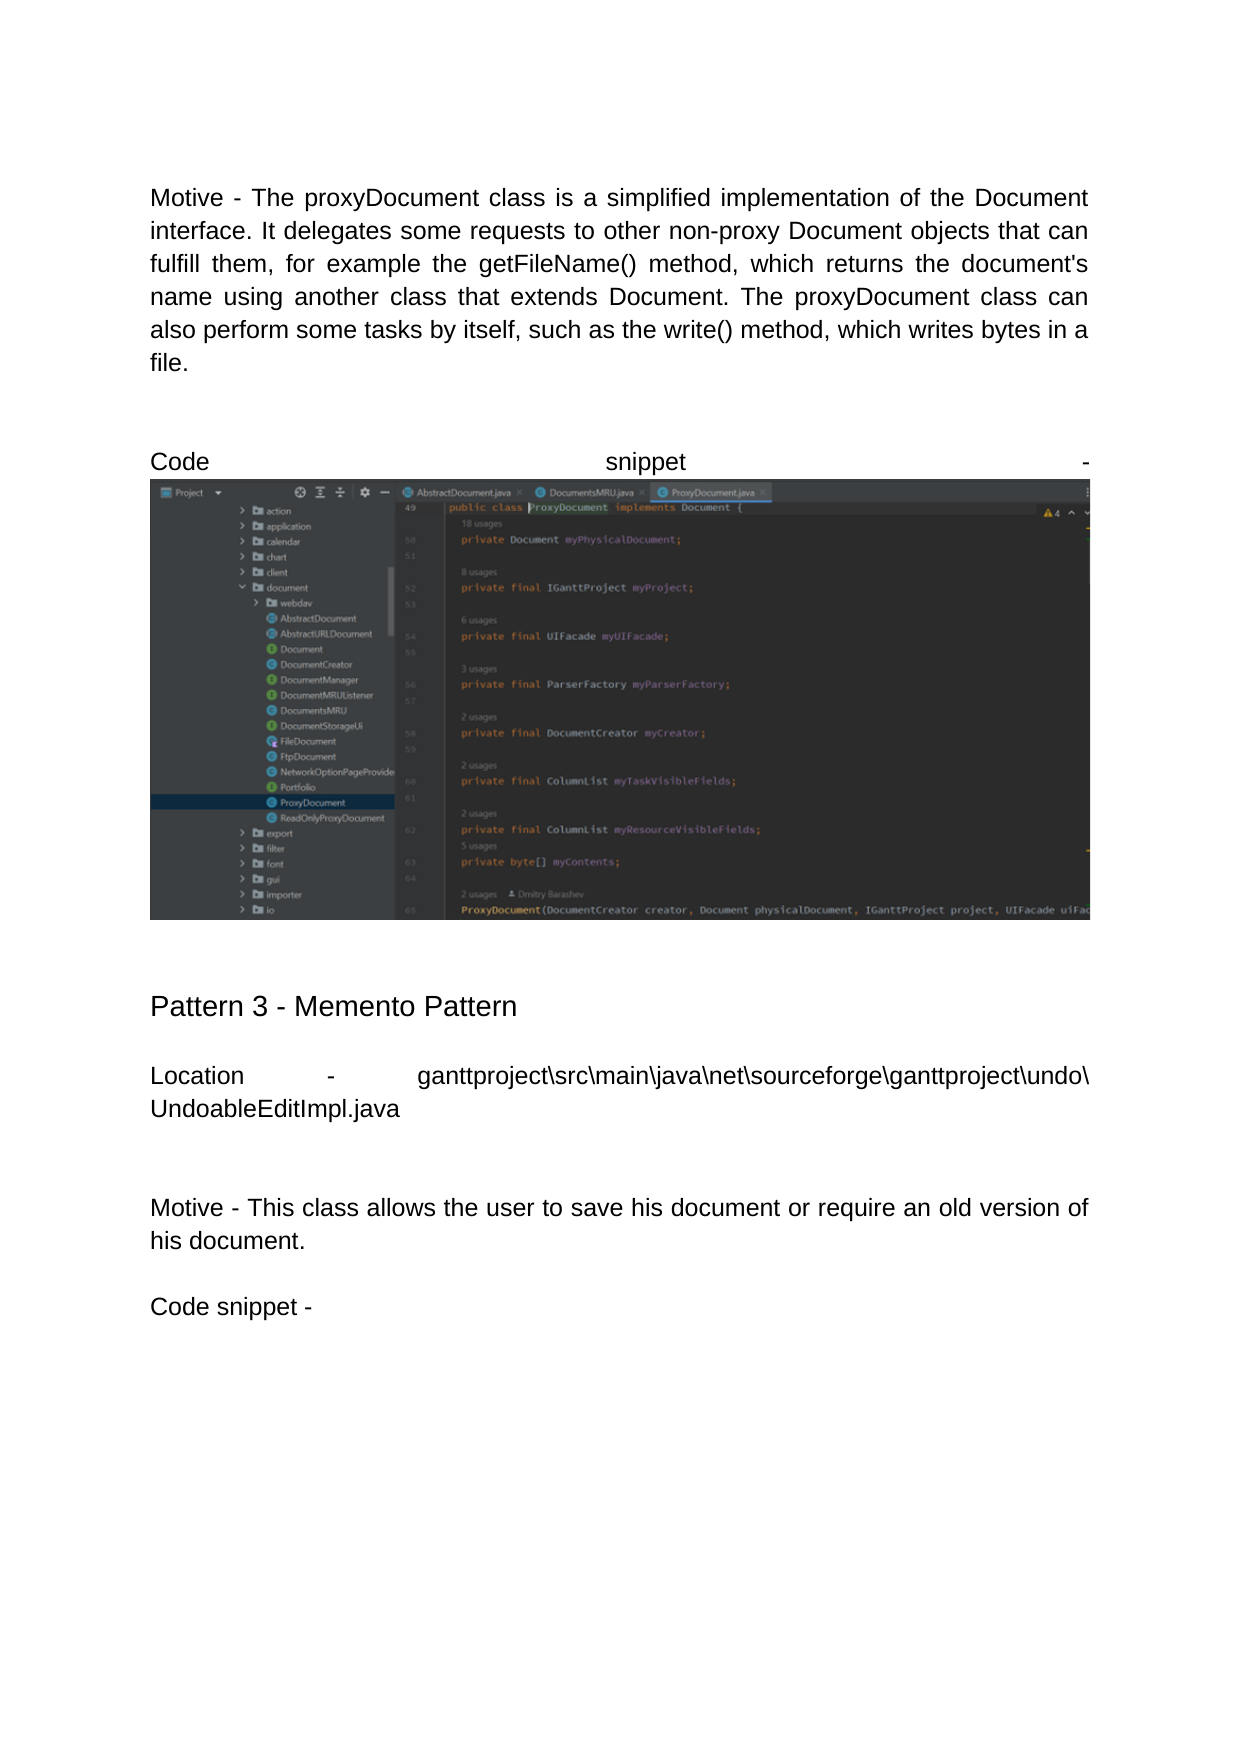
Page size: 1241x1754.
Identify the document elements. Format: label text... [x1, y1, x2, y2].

picture [150, 479, 1091, 920]
text Code snippet - [150, 447, 1090, 479]
text Location - ganttproject\src\main\java\net\sourceforge\ganttproject\undo\UndoableEditImpl.java [150, 1061, 1090, 1123]
text Code snippet - [150, 1292, 1090, 1321]
text Motive - The proxyDocument class is a simplified implementation of the Document interface. It delegates some requests to other non-proxy Document objects that can fulfill them, for example the getFileName() method, which returns the document's name using another class that extends Document. The proxyDocument class can also perform some tasks by itself, such as the write() method, which writes bytes in a file. [150, 183, 1090, 377]
text Pattern 3 - Memento Pattern [150, 989, 1090, 1023]
text Motive - This class allows the user to save his document or require an old version of his document. [150, 1193, 1090, 1255]
